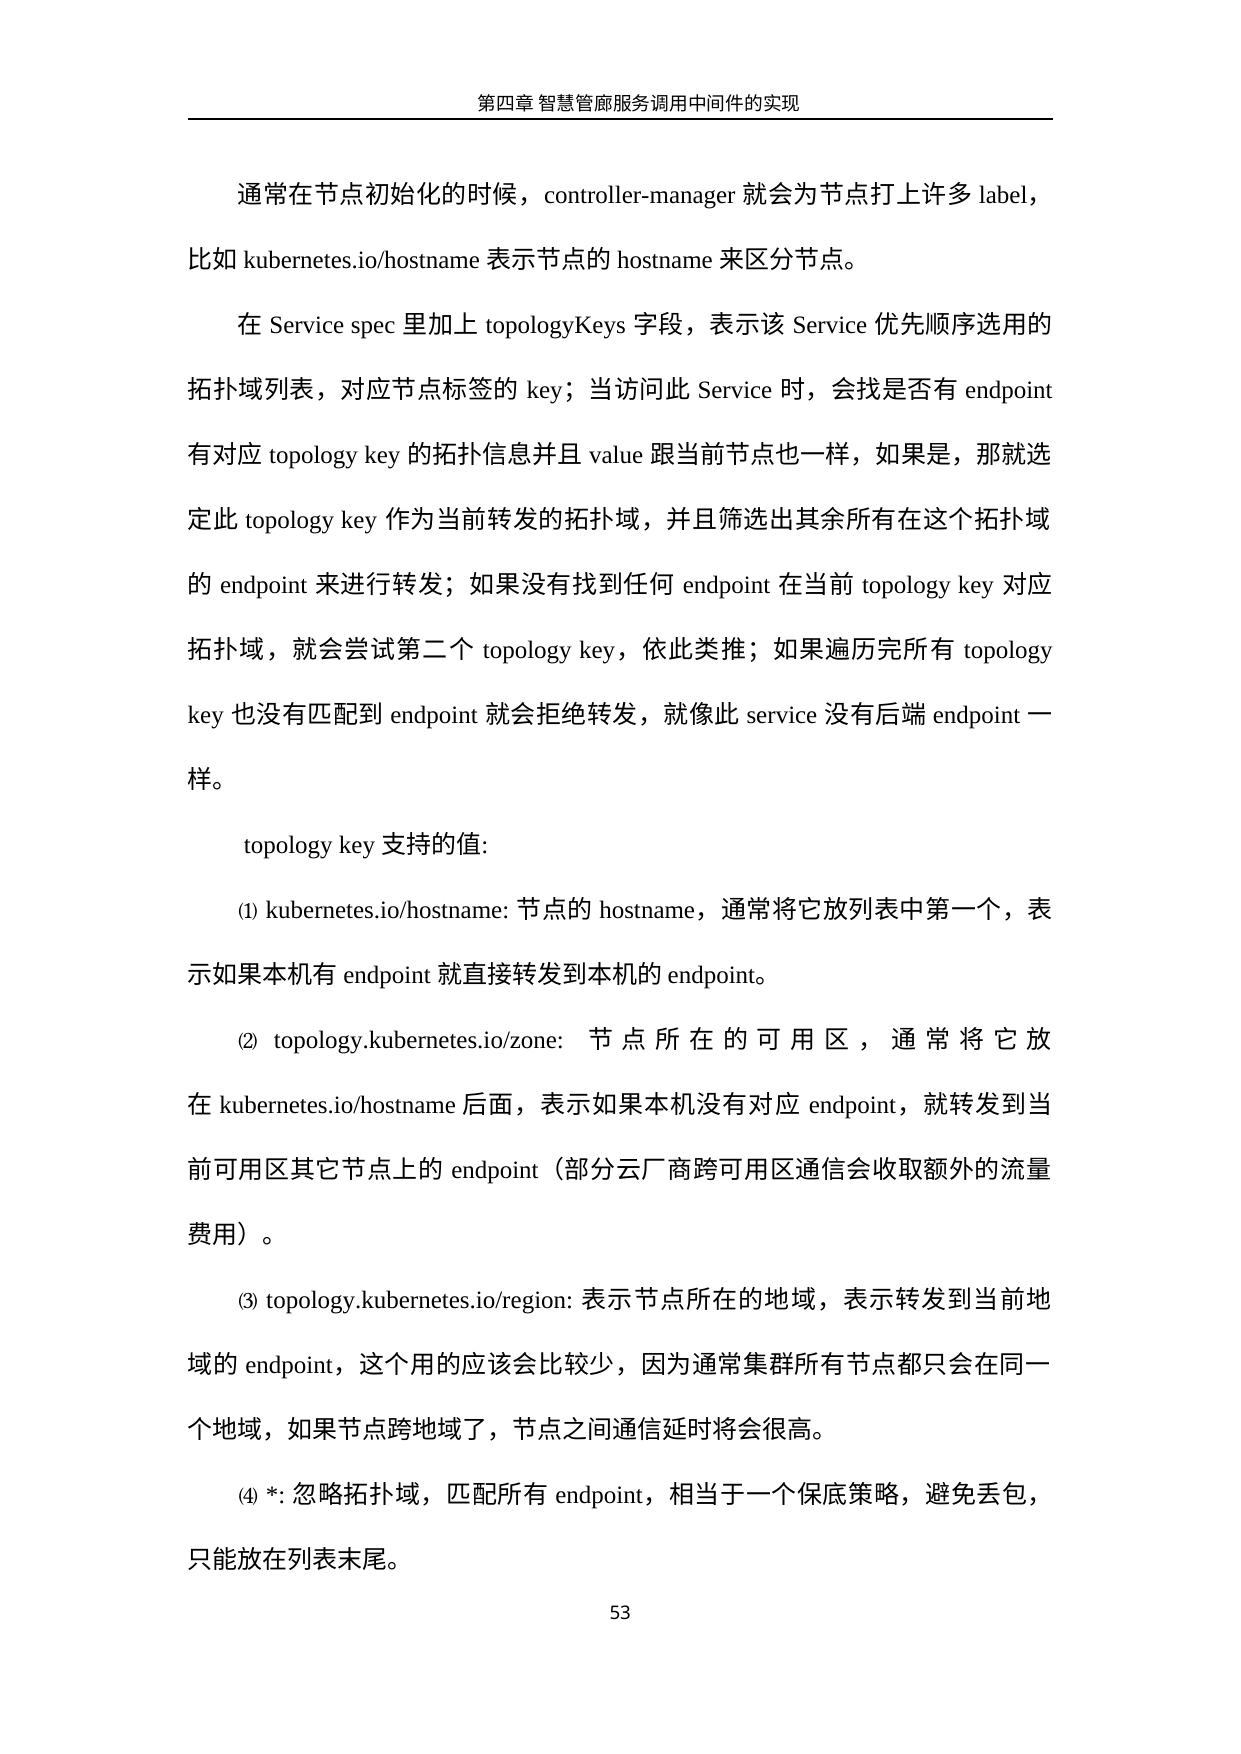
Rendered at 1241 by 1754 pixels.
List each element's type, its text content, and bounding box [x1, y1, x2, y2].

text ⑴ kubernetes.io/hostname: 节点的 hostname，通常将它放列表中第一个，表示如果本机有 endpoint 就直接转发到本机的 endpoint。 [187, 875, 1053, 1005]
text ⑶ topology.kubernetes.io/region: 表示节点所在的地域，表示转发到当前地域的 endpoint，这个用的应该会比较少，因为通常集群所有节点都只会在同一个地域，如果节点跨地域了，节点之间通信延时将会很高。 [187, 1265, 1053, 1460]
text ⑷ *: 忽略拓扑域，匹配所有 endpoint，相当于一个保底策略，避免丢包，只能放在列表末尾。 [187, 1460, 1053, 1590]
text 在 Service spec 里加上 topologyKeys 字段，表示该 Service 优先顺序选用的拓扑域列表，对应节点标签的 key；当访问此 Service 时，会找是否有 endpoint 有对应 topology key 的拓扑信息并且 value 跟当前节点也一样，如果是，那就选定此 topology key 作为当前转发的拓扑域，并且筛选出其余所有在这个拓扑域的 endpoint 来进行转发；如果没有找到任何 endpoint 在当前 topology key 对应拓扑域，就会尝试第二个 topology key，依此类推；如果遍历完所有 topology key 也没有匹配到 endpoint 就会拒绝转发，就像此 service 没有后端 endpoint 一样。 [187, 290, 1053, 810]
text 通常在节点初始化的时候，controller-manager 就会为节点打上许多 label，比如 kubernetes.io/hostname 表示节点的 hostname 来区分节点。 [187, 160, 1053, 290]
text topology key 支持的值: [187, 810, 1053, 875]
text ⑵ topology.kubernetes.io/zone: 节点所在的可用区，通常将它放在 kubernetes.io/hostname 后面，表示如果本机没有对应 endpoint，就转发到当前可用区其它节点上的 endpoint（部分云厂商跨可用区通信会收取额外的流量费用）。 [187, 1005, 1053, 1265]
